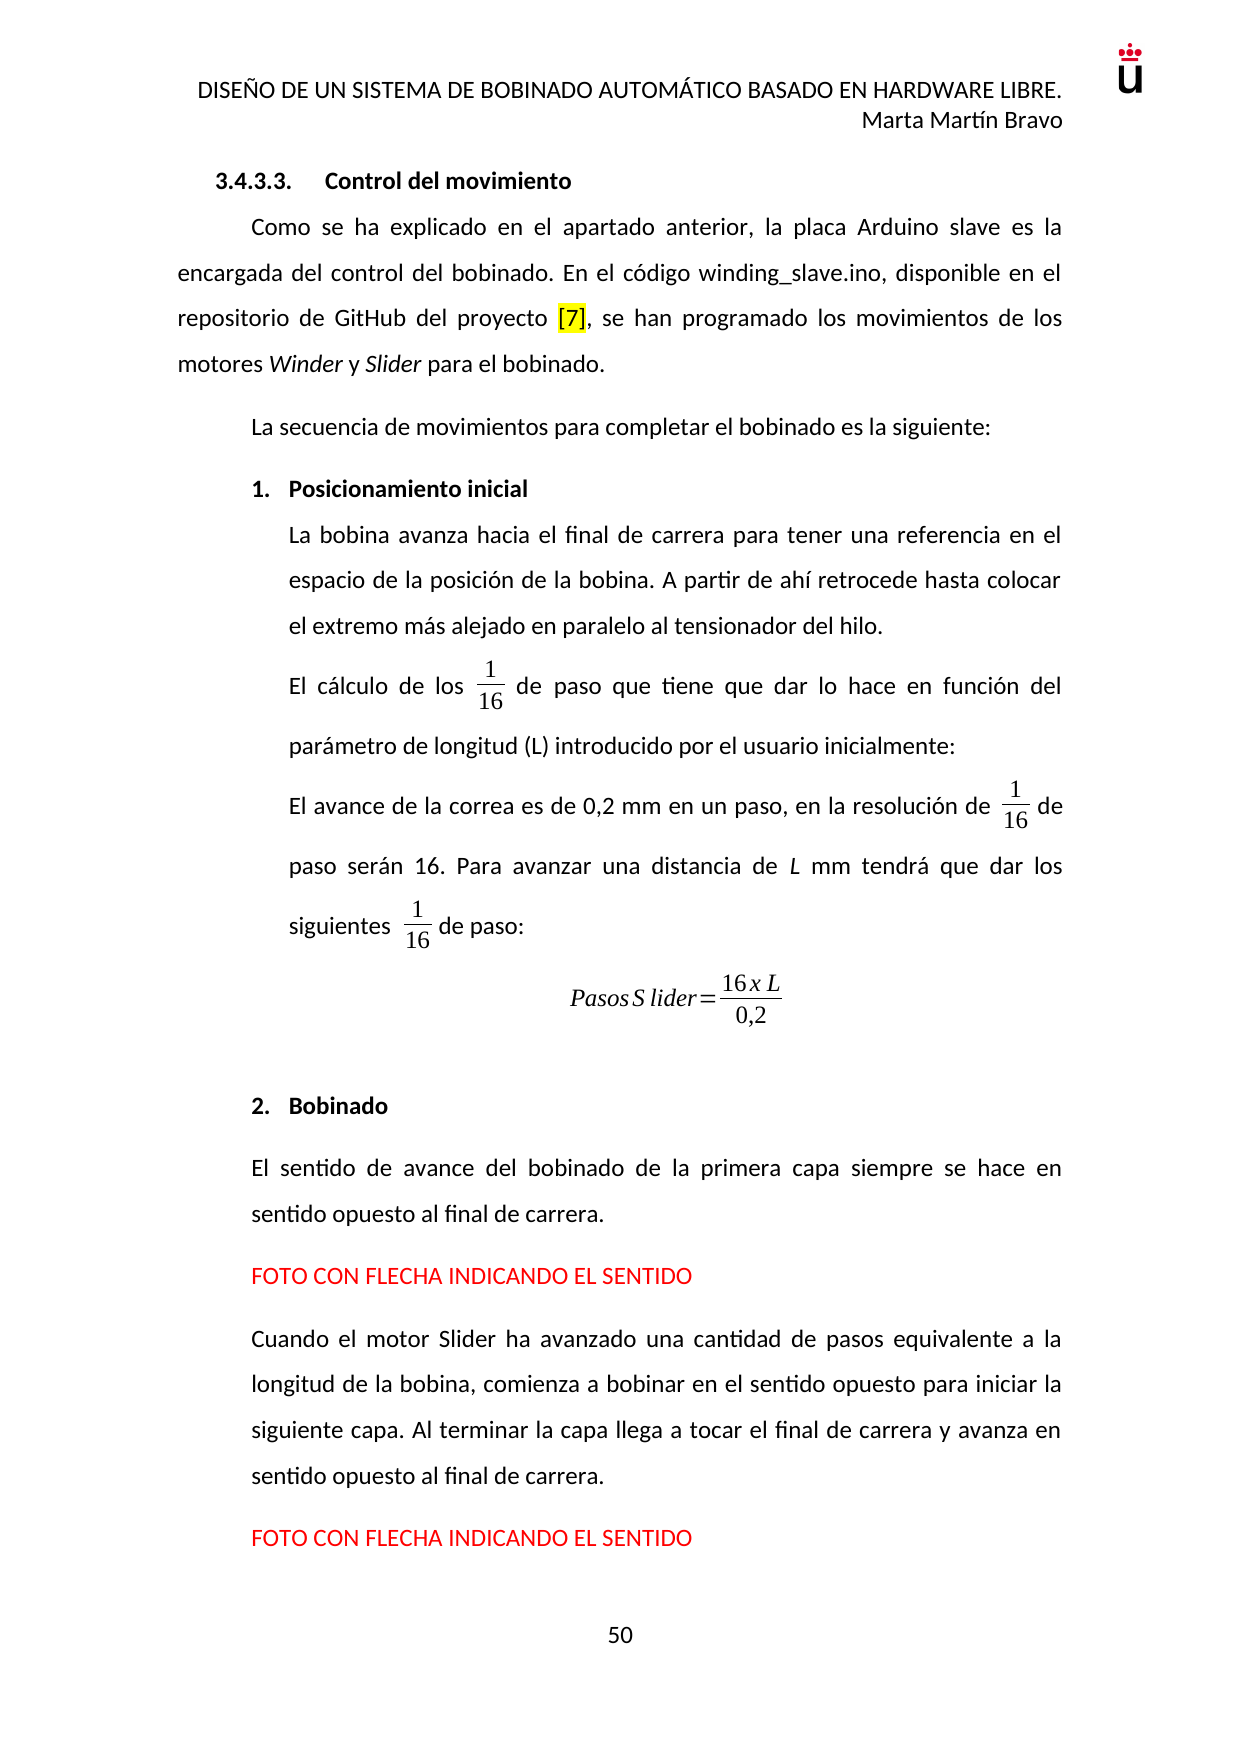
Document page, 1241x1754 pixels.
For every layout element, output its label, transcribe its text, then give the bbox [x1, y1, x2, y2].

text Como se ha explicado en el apartado anterior, la placa Arduino slave es la encargada del control del bobinado. En el código winding_slave.ino, disponible en el repositorio de GitHub del proyecto [7], se han programado los movimientos de los motores Winder y Slider para el bobinado. [177, 211, 1063, 379]
list Bobinado [251, 1090, 1063, 1120]
subtitle Control del movimiento [215, 165, 1063, 196]
list La bobina avanza hacia el final de carrera para tener una referencia en el espacio de la posición de la bobina. A partir de ahí retrocede hasta colocar el extremo más alejado en paralelo al tensionador del hilo. [288, 519, 1063, 641]
text FOTO CON FLECHA INDICANDO EL SENTIDO [251, 1260, 1063, 1291]
text Cuando el motor Slider ha avanzado una cantidad de pasos equivalente a la longitud de la bobina, comienza a bobinar en el sentido opuesto para iniciar la siguiente capa. Al terminar la capa llega a tocar el final de carrera y avanza en sentido opuesto al final de carrera. [251, 1323, 1063, 1490]
list El avance de la correa es de 0,2 mm en un paso, en la resolución de de paso serán 16. Para avanzar una distancia de L mm tendrá que dar los siguientes de paso: [288, 776, 1063, 955]
text El sentido de avance del bobinado de la primera capa siempre se hace en sentido opuesto al final de carrera. [251, 1152, 1063, 1228]
text La secuencia de movimientos para completar el bobinado es la siguiente: [177, 411, 1063, 441]
list Posicionamiento inicial [251, 473, 1063, 503]
list El cálculo de los de paso que tiene que dar lo hace en función del parámetro de longitud (L) introducido por el usuario inicialmente: [288, 656, 1063, 761]
picture [1118, 43, 1146, 95]
text FOTO CON FLECHA INDICANDO EL SENTIDO [251, 1522, 1063, 1553]
